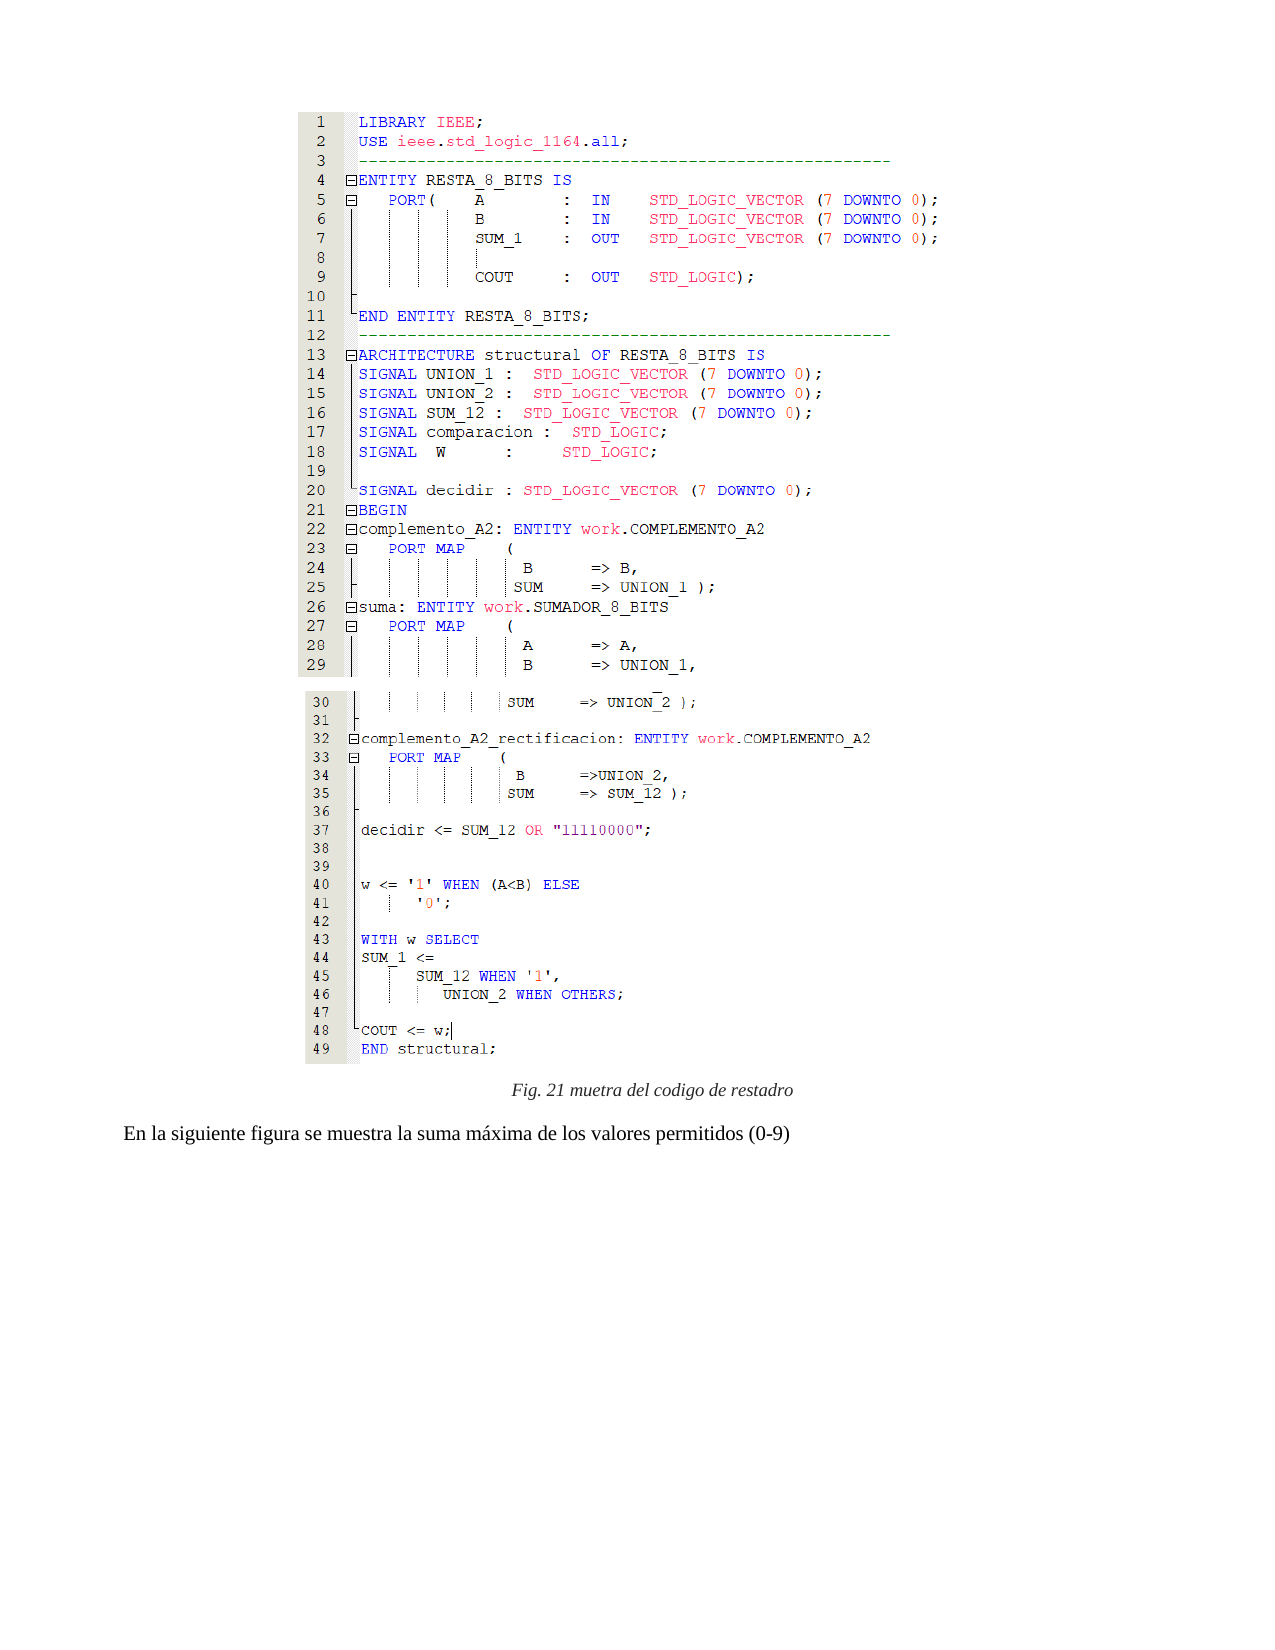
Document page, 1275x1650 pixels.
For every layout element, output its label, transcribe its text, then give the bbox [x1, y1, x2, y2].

picture [298, 112, 1008, 677]
text En la siguiente figura se muestra la suma máxima de los valores permitidos (0-9) [93, 1121, 1182, 1145]
picture [305, 691, 1000, 1064]
text Fig. 21 muetra del codigo de restadro [93, 1078, 1182, 1100]
